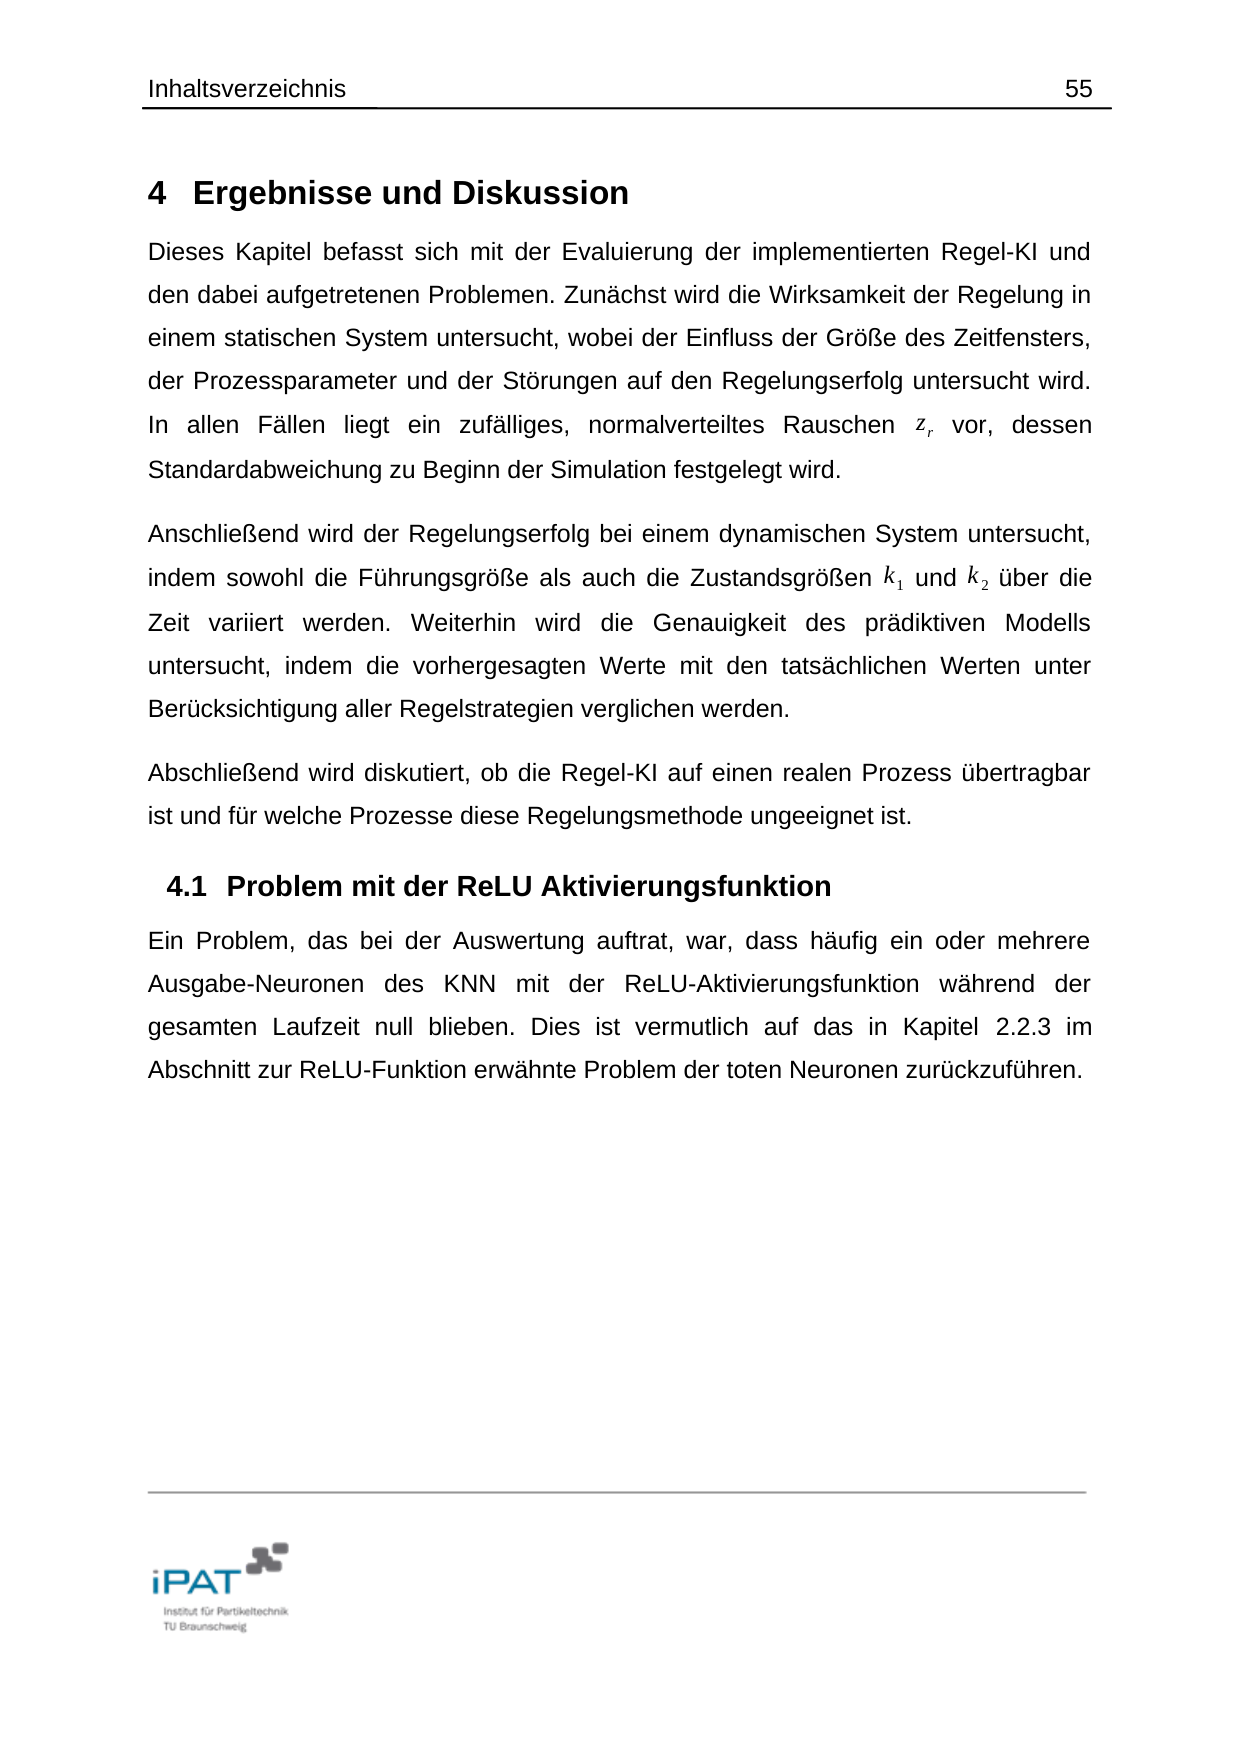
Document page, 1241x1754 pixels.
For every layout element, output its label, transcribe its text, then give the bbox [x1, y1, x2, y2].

subtitle Problem mit der ReLU Aktivierungsfunktion [166, 869, 1092, 903]
text Ein Problem, das bei der Auswertung auftrat, war, dass häufig ein oder mehrere Ausgabe-Neuronen des KNN mit der ReLU-Aktivierungsfunktion während der gesamten Laufzeit null blieben. Dies ist vermutlich auf das in Kapitel 2.2.3 im Abschnitt zur ReLU-Funktion erwähnte Problem der toten Neuronen zurückzuführen. [148, 926, 1092, 1084]
text Anschließend wird der Regelungserfolg bei einem dynamischen System untersucht, indem sowohl die Führungsgröße als auch die Zustandsgrößen und über die Zeit variiert werden. Weiterhin wird die Genauigkeit des prädiktiven Modells untersucht, indem die vorhergesagten Werte mit den tatsächlichen Werten unter Berücksichtigung aller Regelstrategien verglichen werden. [148, 519, 1092, 723]
picture [147, 1534, 300, 1645]
text Dieses Kapitel befasst sich mit der Evaluierung der implementierten Regel-KI und den dabei aufgetretenen Problemen. Zunächst wird die Wirksamkeit der Regelung in einem statischen System untersucht, wobei der Einfluss der Größe des Zeitfensters, der Prozessparameter und der Störungen auf den Regelungserfolg untersucht wird. In allen Fällen liegt ein zufälliges, normalverteiltes Rauschen vor, dessen Standardabweichung zu Beginn der Simulation festgelegt wird. [148, 237, 1092, 483]
picture [147, 1491, 1090, 1496]
text Abschließend wird diskutiert, ob die Regel-KI auf einen realen Prozess übertragbar ist und für welche Prozesse diese Regelungsmethode ungeeignet ist. [148, 758, 1092, 830]
subtitle Ergebnisse und Diskussion [148, 173, 1092, 211]
